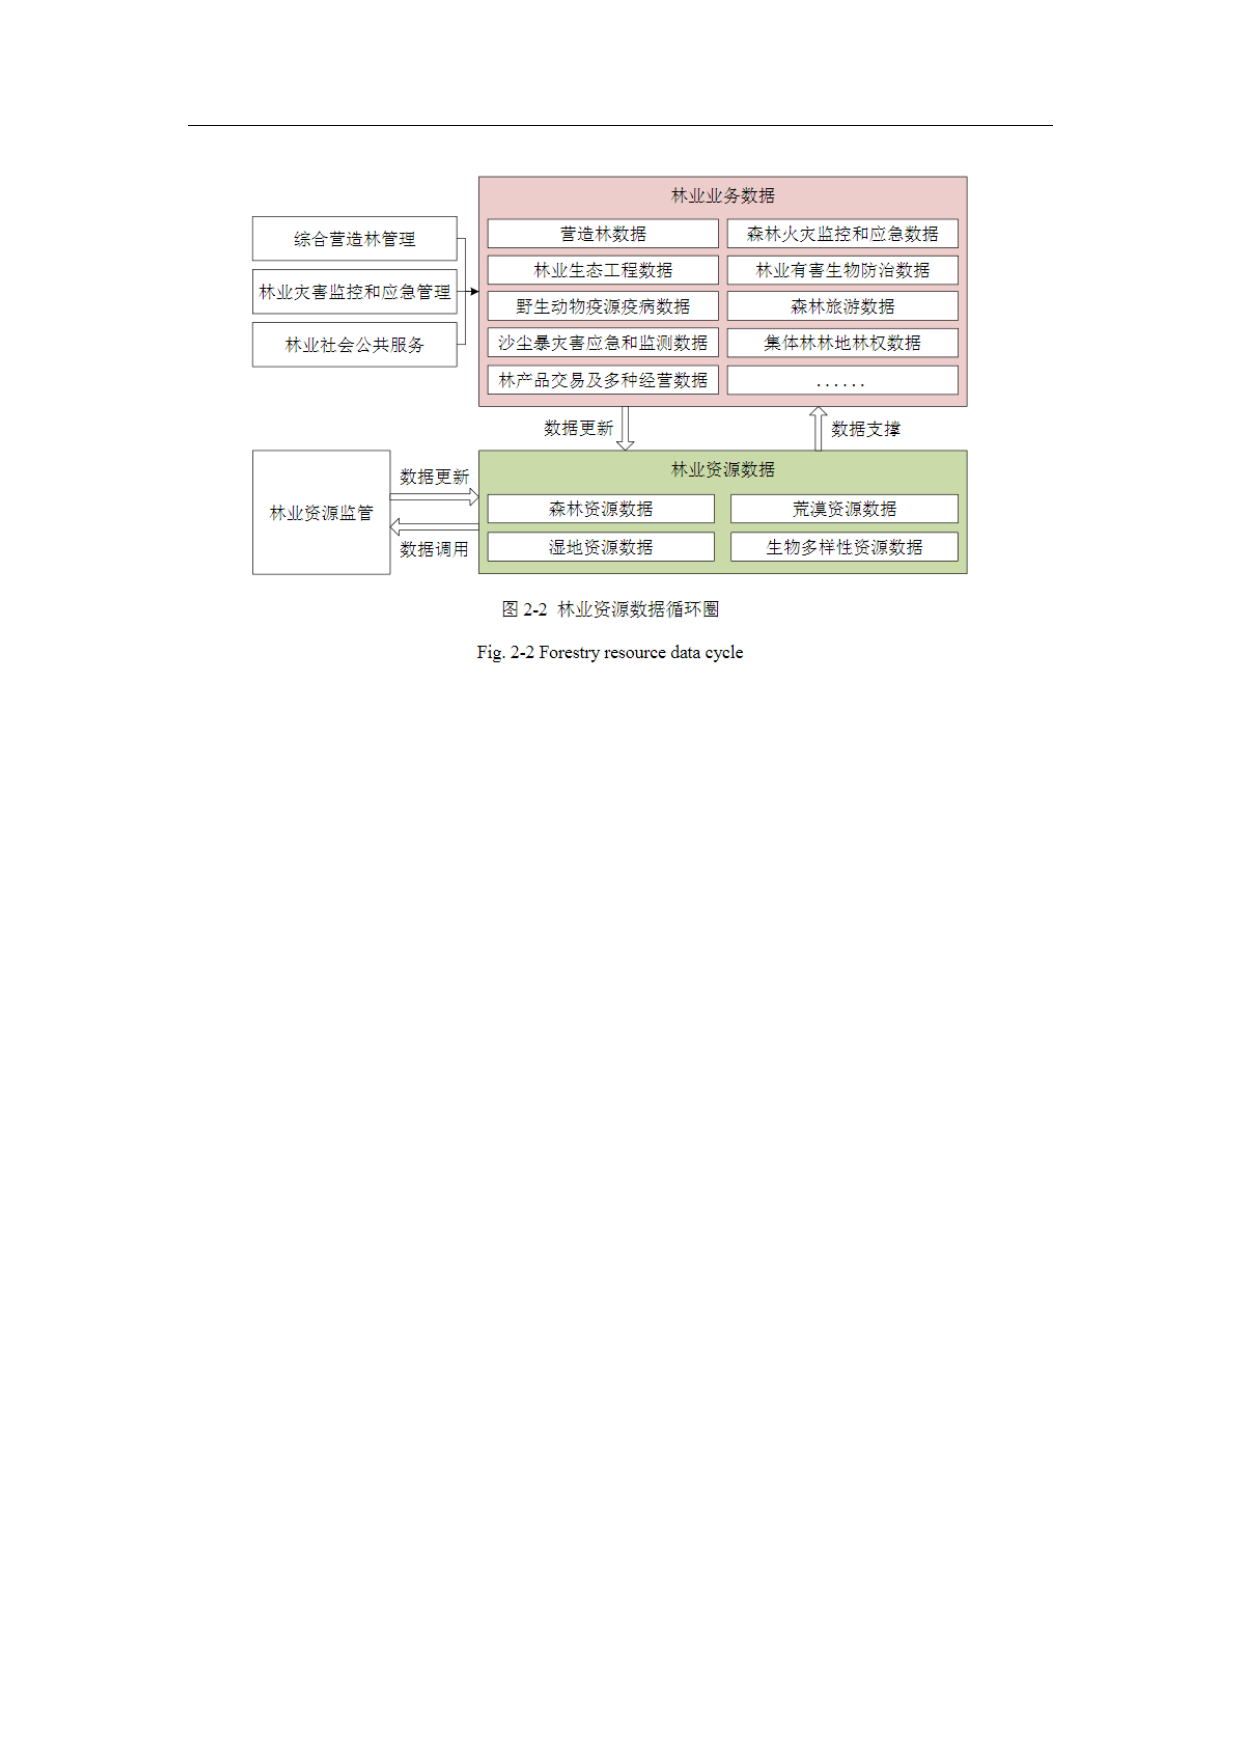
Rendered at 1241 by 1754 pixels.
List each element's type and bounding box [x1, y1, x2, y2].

picture [187, 157, 1053, 709]
